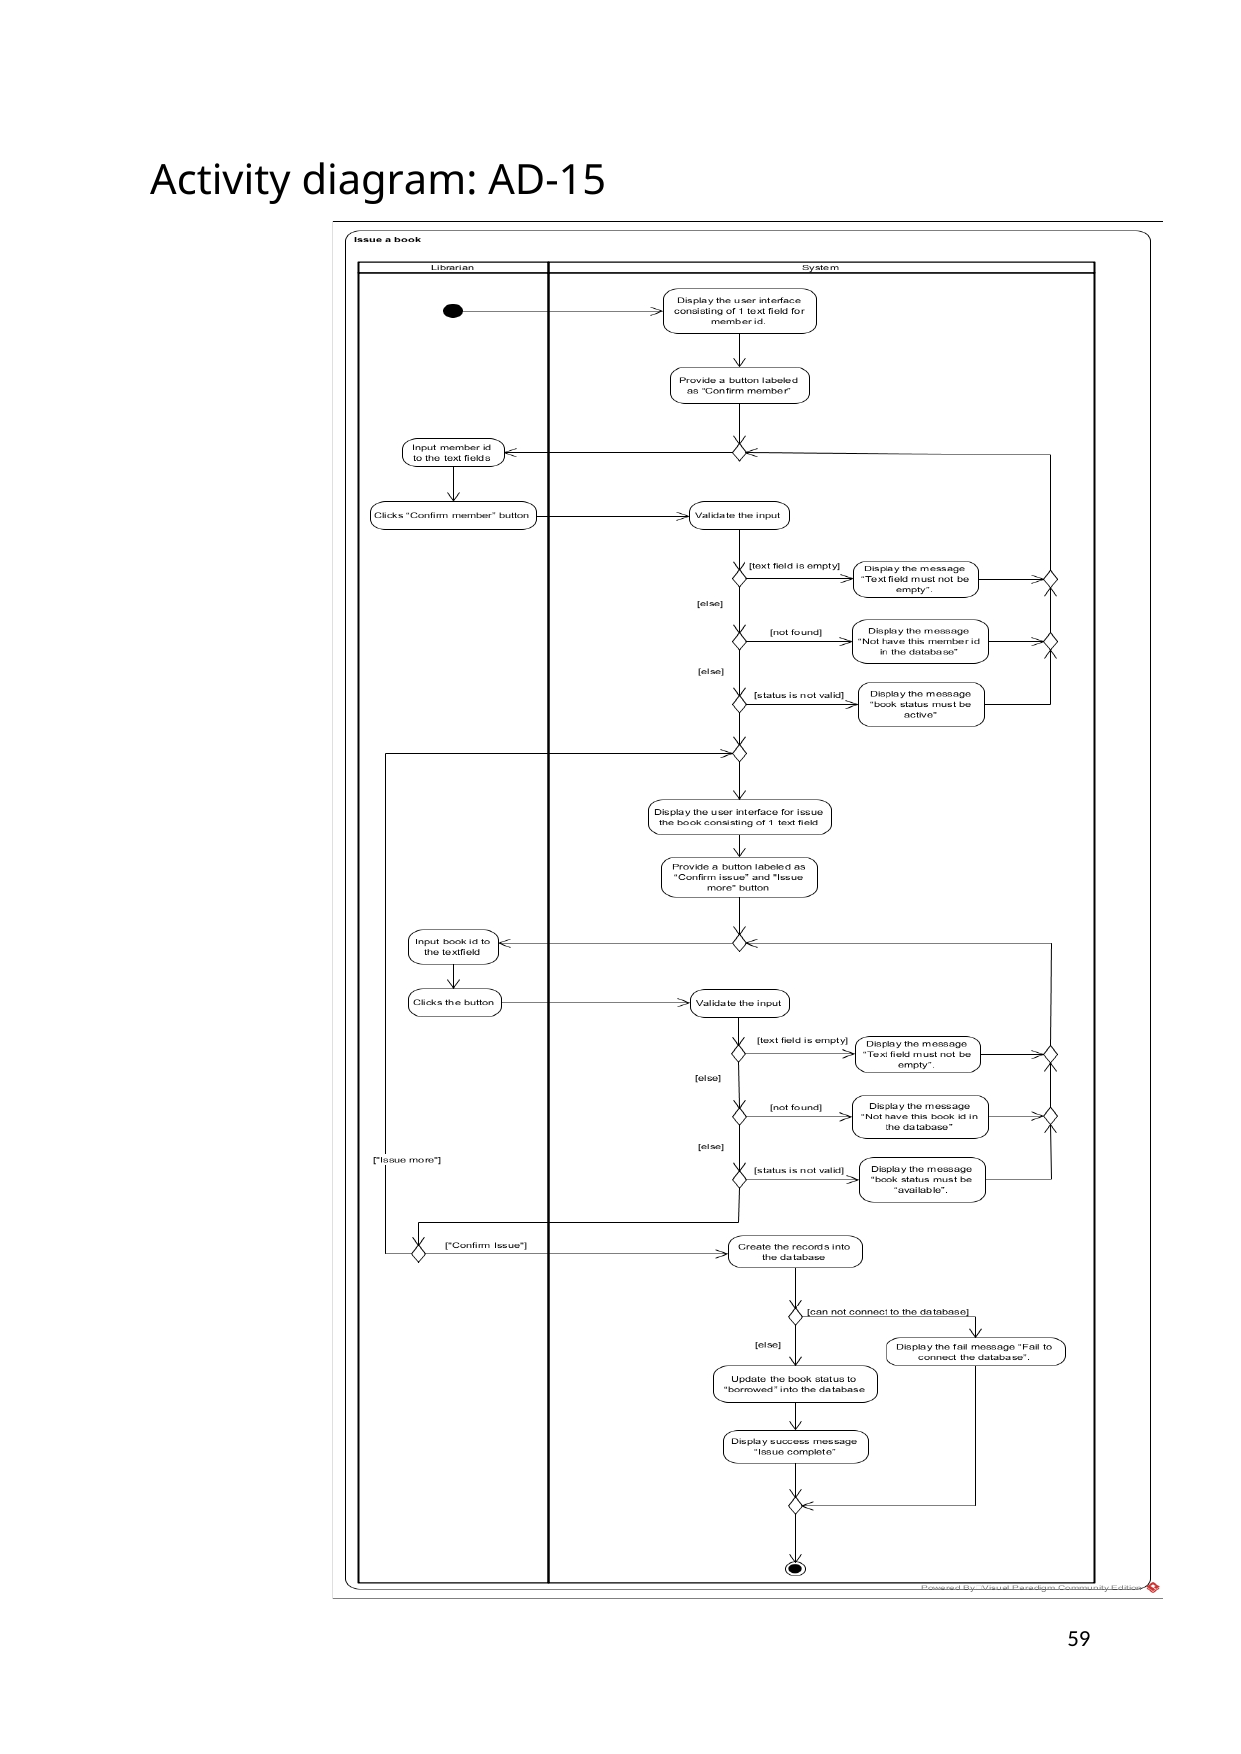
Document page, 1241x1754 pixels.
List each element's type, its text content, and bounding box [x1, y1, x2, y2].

text Activity diagram: AD-15 [150, 150, 1090, 207]
picture [332, 221, 1163, 1599]
